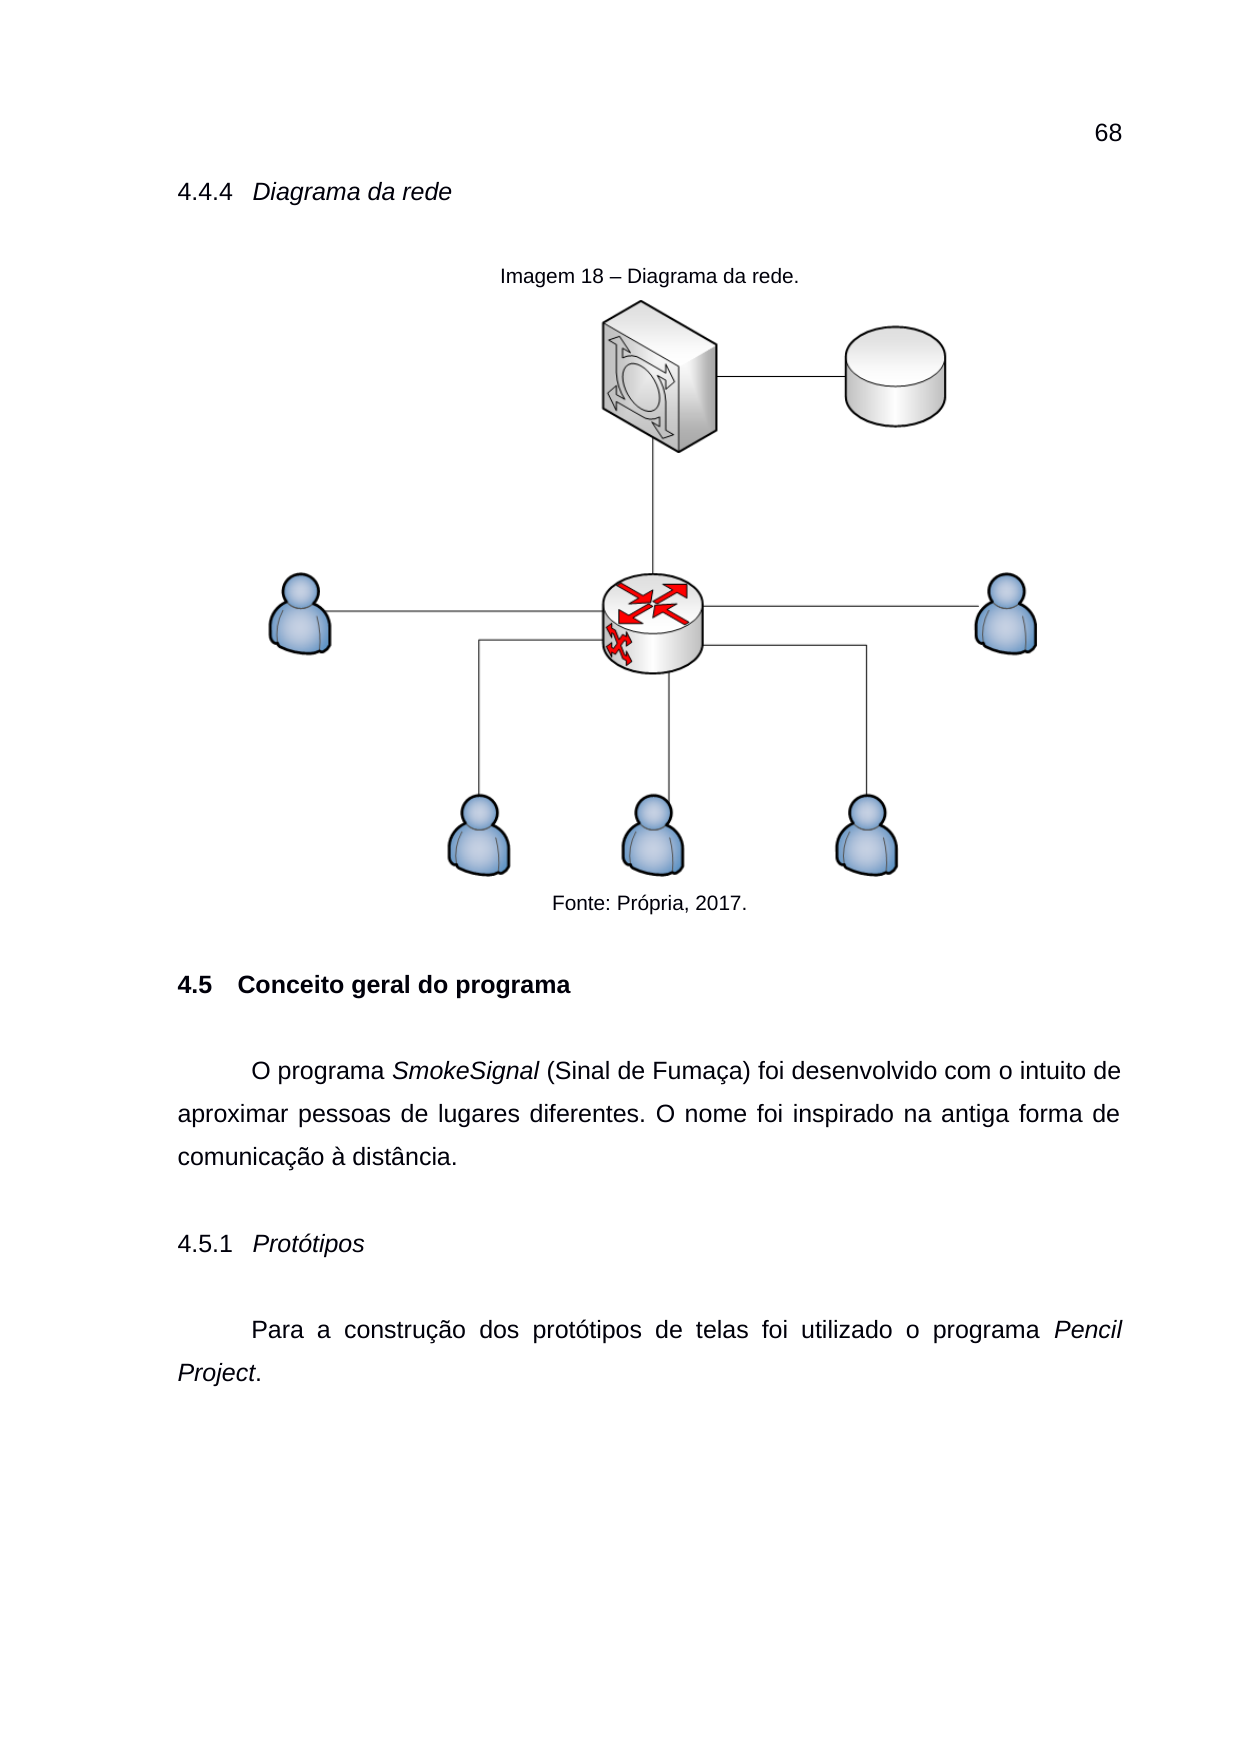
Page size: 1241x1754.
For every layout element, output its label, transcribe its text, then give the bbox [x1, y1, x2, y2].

subtitle Conceito geral do programa [177, 970, 1122, 998]
text Para a construção dos protótipos de telas foi utilizado o programa Pencil Project. [177, 1315, 1122, 1387]
text Imagem 18 – Diagrama da rede. [177, 263, 1122, 287]
picture [262, 299, 1038, 877]
text Fonte: Própria, 2017. [177, 891, 1122, 915]
subtitle Diagrama da rede [177, 177, 1122, 206]
text O programa SmokeSignal (Sinal de Fumaça) foi desenvolvido com o intuito de aproximar pessoas de lugares diferentes. O nome foi inspirado na antiga forma de comunicação à distância. [177, 1056, 1122, 1171]
subtitle Protótipos [177, 1228, 1122, 1257]
